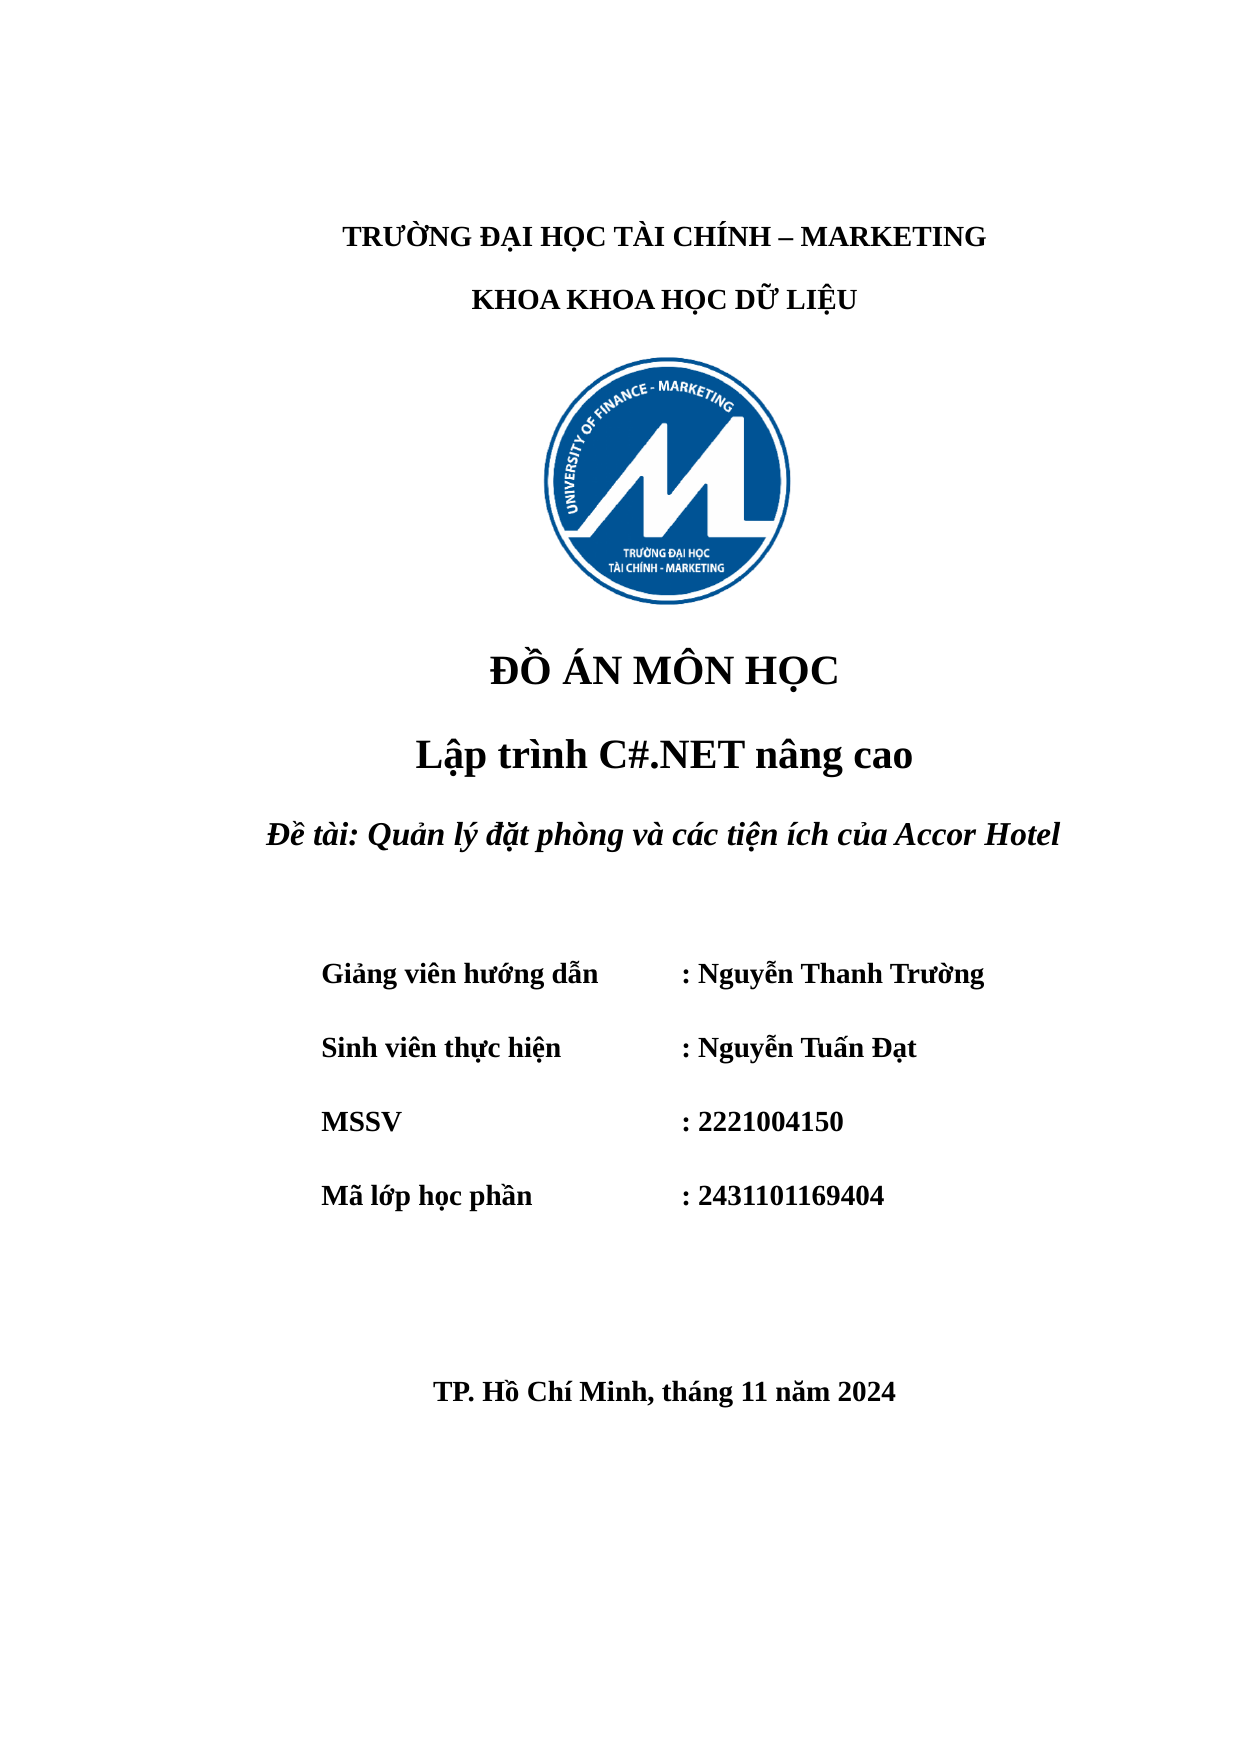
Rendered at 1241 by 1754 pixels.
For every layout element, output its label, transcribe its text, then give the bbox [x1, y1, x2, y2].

table_header Giảng viên hướng dẫn [310, 943, 670, 1017]
table_cell : 2221004150 [670, 1091, 1062, 1166]
table_cell : Nguyễn Tuấn Đạt [670, 1018, 1062, 1091]
picture [521, 345, 808, 618]
text KHOA KHOA HỌC DỮ LIỆU [207, 282, 1122, 316]
table_cell Sinh viên thực hiện [310, 1018, 670, 1091]
text TP. Hồ Chí Minh, tháng 11 năm 2024 [207, 1374, 1122, 1407]
text ĐỒ ÁN MÔN HỌC [207, 645, 1122, 693]
text Lập trình C#.NET nâng cao [207, 730, 1122, 778]
table_cell MSSV [310, 1091, 670, 1166]
text TRƯỜNG ĐẠI HỌC TÀI CHÍNH – MARKETING [207, 219, 1122, 253]
table_cell Mã lớp học phần [310, 1166, 670, 1239]
table_header : Nguyễn Thanh Trường [670, 943, 1062, 1017]
text Đề tài: Quản lý đặt phòng và các tiện ích của Accor Hotel [266, 814, 1122, 852]
table_cell : 2431101169404 [670, 1166, 1062, 1239]
